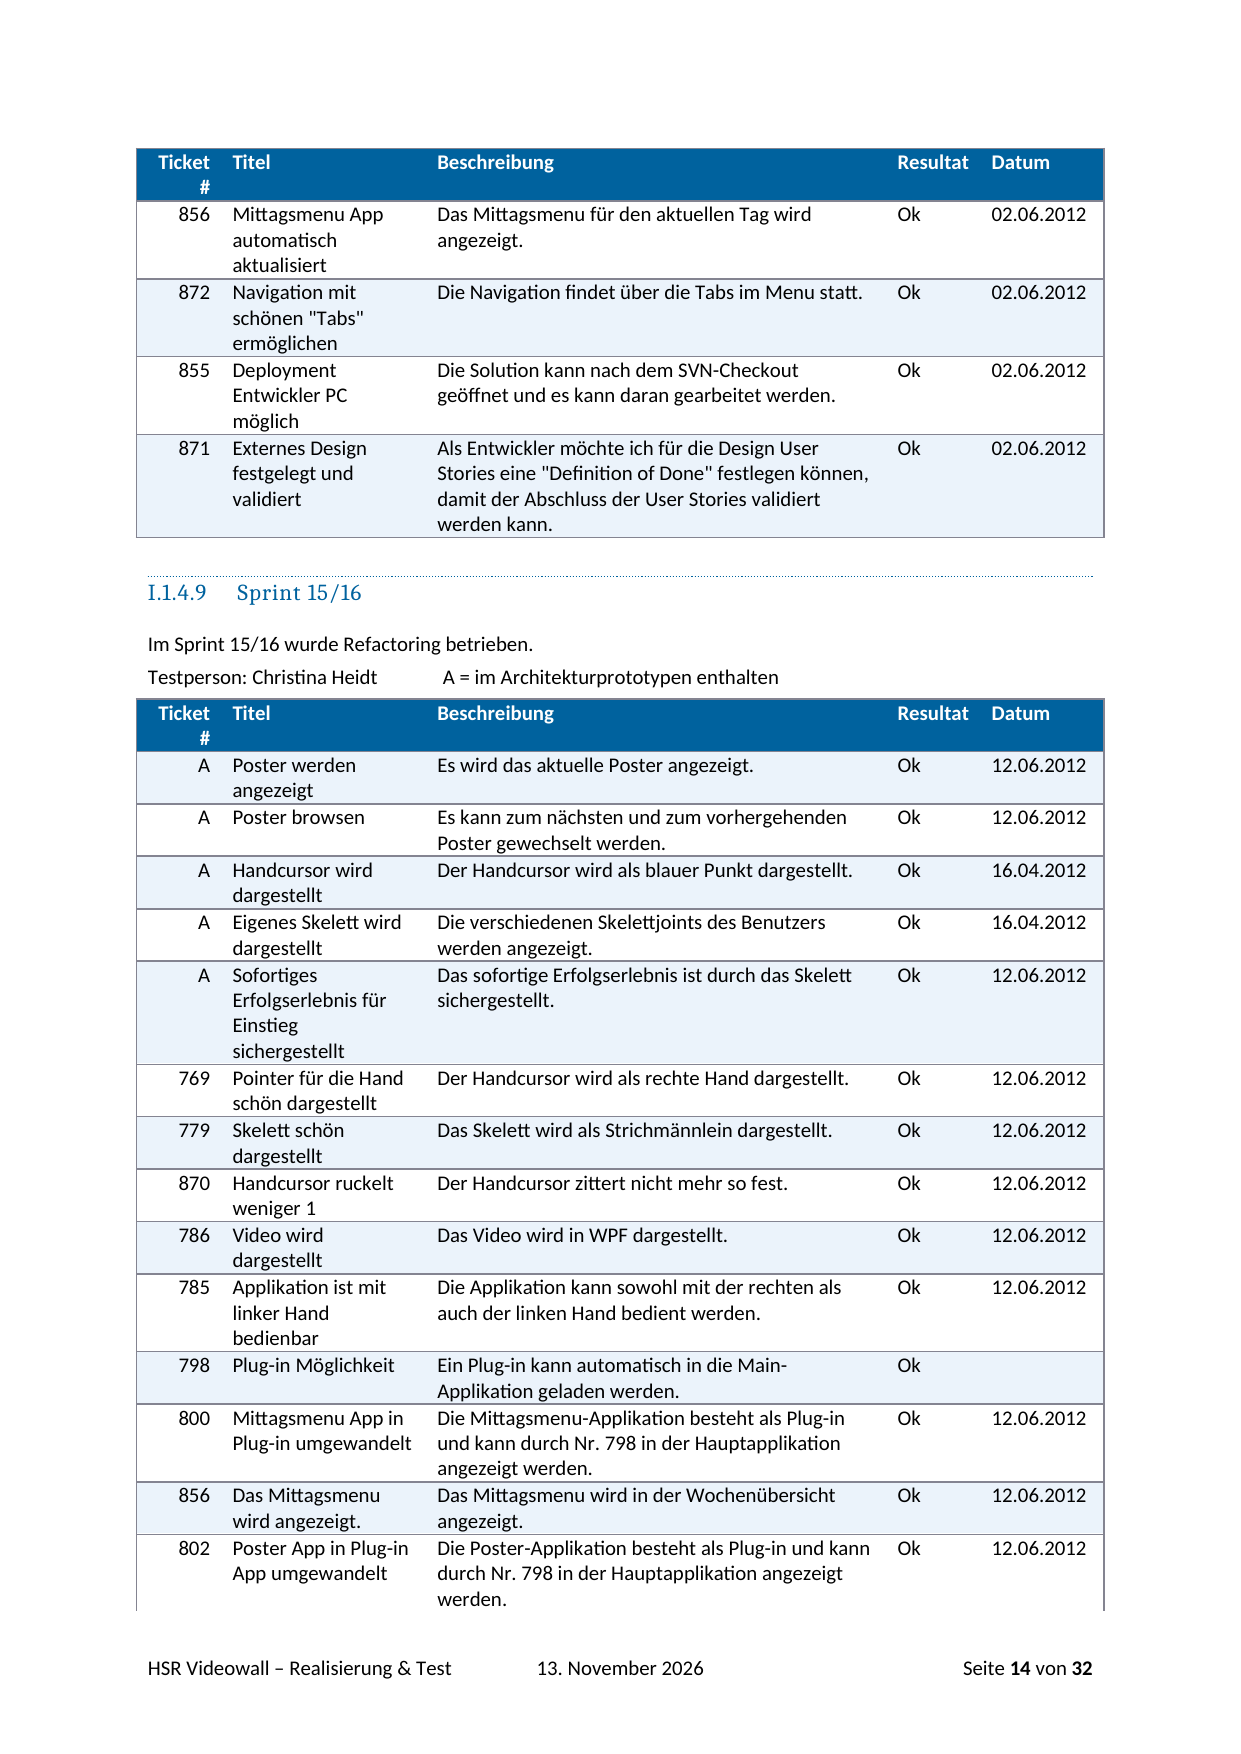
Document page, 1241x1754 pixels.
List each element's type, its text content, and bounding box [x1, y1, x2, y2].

table_cell 855 [137, 357, 221, 433]
table_cell Ok [886, 805, 980, 855]
table_cell 779 [137, 1117, 221, 1168]
table_cell Eigenes Skelett wird dargestellt [221, 910, 426, 960]
table_header Ticket# [137, 700, 221, 751]
table_cell Skelett schön dargestellt [221, 1117, 426, 1168]
table_cell Die Poster-Applikation besteht als Plug-in und kann durch Nr. 798 in der Hauptapplikation angezeigt werden. [426, 1535, 886, 1611]
table_cell Deployment Entwickler PC möglich [221, 357, 426, 433]
table_cell [980, 1352, 1103, 1403]
table_cell Der Handcursor wird als rechte Hand dargestellt. [426, 1065, 886, 1116]
table_cell Ok [886, 962, 980, 1063]
table_cell Pointer für die Hand schön dargestellt [221, 1065, 426, 1116]
table_cell Handcursor ruckelt weniger 1 [221, 1170, 426, 1221]
table_cell Ein Plug-in kann automatisch in die Main-Applikation geladen werden. [426, 1352, 886, 1403]
table_cell 12.06.2012 [980, 1483, 1103, 1533]
table_cell Als Entwickler möchte ich für die Design User Stories eine "Definition of Done" festlegen können, damit der Abschluss der User Stories validiert werden kann. [426, 435, 886, 537]
table_cell 02.06.2012 [980, 357, 1103, 433]
subtitle Sprint 15/16 [148, 576, 1093, 606]
table_cell Ok [886, 435, 980, 537]
table_cell Ok [886, 910, 980, 960]
table_cell Es wird das aktuelle Poster angezeigt. [426, 752, 886, 803]
table_cell 02.06.2012 [980, 280, 1103, 356]
table_cell Applikation ist mit linker Hand bedienbar [221, 1275, 426, 1351]
table_cell 800 [137, 1405, 221, 1481]
table_cell 12.06.2012 [980, 1535, 1103, 1611]
table_header Titel [221, 149, 426, 200]
table_cell Der Handcursor wird als blauer Punkt dargestellt. [426, 857, 886, 908]
table_cell Die Applikation kann sowohl mit der rechten als auch der linken Hand bedient werden. [426, 1275, 886, 1351]
table_cell Plug-in Möglichkeit [221, 1352, 426, 1403]
table_header Datum [980, 149, 1103, 200]
table_cell A [137, 752, 221, 803]
table_cell 12.06.2012 [980, 962, 1103, 1063]
table_cell Der Handcursor zittert nicht mehr so fest. [426, 1170, 886, 1221]
table_cell 786 [137, 1222, 221, 1273]
table_cell Poster browsen [221, 805, 426, 855]
table_cell Video wird dargestellt [221, 1222, 426, 1273]
table_cell Handcursor wird dargestellt [221, 857, 426, 908]
table_cell Ok [886, 1535, 980, 1611]
table_cell Externes Design festgelegt und validiert [221, 435, 426, 537]
table_cell A [137, 962, 221, 1063]
table_header Resultat [886, 149, 980, 200]
table_cell Sofortiges Erfolgserlebnis für Einstieg sichergestellt [221, 962, 426, 1063]
table_cell 02.06.2012 [980, 435, 1103, 537]
table_cell Poster werden angezeigt [221, 752, 426, 803]
table_cell 12.06.2012 [980, 805, 1103, 855]
table_cell Ok [886, 1222, 980, 1273]
text Im Sprint 15/16 wurde Refactoring betrieben. [148, 631, 1093, 656]
table_cell A [137, 910, 221, 960]
table_cell 12.06.2012 [980, 1275, 1103, 1351]
text Testperson: Christina Heidt A = im Architekturprototypen enthalten [148, 664, 1093, 690]
table_header Beschreibung [426, 149, 886, 200]
table_cell Mittagsmenu App in Plug-in umgewandelt [221, 1405, 426, 1481]
table_cell 16.04.2012 [980, 910, 1103, 960]
table_cell 802 [137, 1535, 221, 1611]
table_cell Die Solution kann nach dem SVN-Checkout geöffnet und es kann daran gearbeitet werden. [426, 357, 886, 433]
table_cell Das Video wird in WPF dargestellt. [426, 1222, 886, 1273]
table_cell 872 [137, 280, 221, 356]
table_cell Das Mittagsmenu wird in der Wochenübersicht angezeigt. [426, 1483, 886, 1533]
table_cell Ok [886, 1170, 980, 1221]
table_cell Die Navigation findet über die Tabs im Menu statt. [426, 280, 886, 356]
table_cell 12.06.2012 [980, 1170, 1103, 1221]
table_header Datum [980, 700, 1103, 751]
table_header Ticket# [137, 149, 221, 200]
table_cell Ok [886, 202, 980, 278]
table_cell 12.06.2012 [980, 1405, 1103, 1481]
table_cell 798 [137, 1352, 221, 1403]
table_cell Das Skelett wird als Strichmännlein dargestellt. [426, 1117, 886, 1168]
table_cell 871 [137, 435, 221, 537]
table_cell 02.06.2012 [980, 202, 1103, 278]
table_cell Ok [886, 1405, 980, 1481]
table_header Titel [221, 700, 426, 751]
table_cell Das Mittagsmenu wird angezeigt. [221, 1483, 426, 1533]
table_cell Navigation mit schönen "Tabs" ermöglichen [221, 280, 426, 356]
table_cell A [137, 805, 221, 855]
table_header Resultat [886, 700, 980, 751]
table_cell Ok [886, 1117, 980, 1168]
table_cell Das Mittagsmenu für den aktuellen Tag wird angezeigt. [426, 202, 886, 278]
table_cell Ok [886, 1065, 980, 1116]
table_cell 12.06.2012 [980, 1222, 1103, 1273]
table_cell Ok [886, 857, 980, 908]
table_cell Ok [886, 1275, 980, 1351]
table_cell Die Mittagsmenu-Applikation besteht als Plug-in und kann durch Nr. 798 in der Hauptapplikation angezeigt werden. [426, 1405, 886, 1481]
table_cell Ok [886, 752, 980, 803]
table_cell Poster App in Plug-in App umgewandelt [221, 1535, 426, 1611]
table_cell 785 [137, 1275, 221, 1351]
table_cell 870 [137, 1170, 221, 1221]
table_cell 856 [137, 1483, 221, 1533]
table_cell 16.04.2012 [980, 857, 1103, 908]
table_cell Ok [886, 280, 980, 356]
table_cell 12.06.2012 [980, 752, 1103, 803]
table_cell 856 [137, 202, 221, 278]
table_cell Ok [886, 1483, 980, 1533]
table_cell Ok [886, 357, 980, 433]
table_cell 769 [137, 1065, 221, 1116]
table_cell Das sofortige Erfolgserlebnis ist durch das Skelett sichergestellt. [426, 962, 886, 1063]
table_cell A [137, 857, 221, 908]
table_cell Es kann zum nächsten und zum vorhergehenden Poster gewechselt werden. [426, 805, 886, 855]
table_cell Die verschiedenen Skelettjoints des Benutzers werden angezeigt. [426, 910, 886, 960]
table_cell Mittagsmenu App automatisch aktualisiert [221, 202, 426, 278]
table_cell Ok [886, 1352, 980, 1403]
table_header Beschreibung [426, 700, 886, 751]
table_cell 12.06.2012 [980, 1117, 1103, 1168]
table_cell 12.06.2012 [980, 1065, 1103, 1116]
